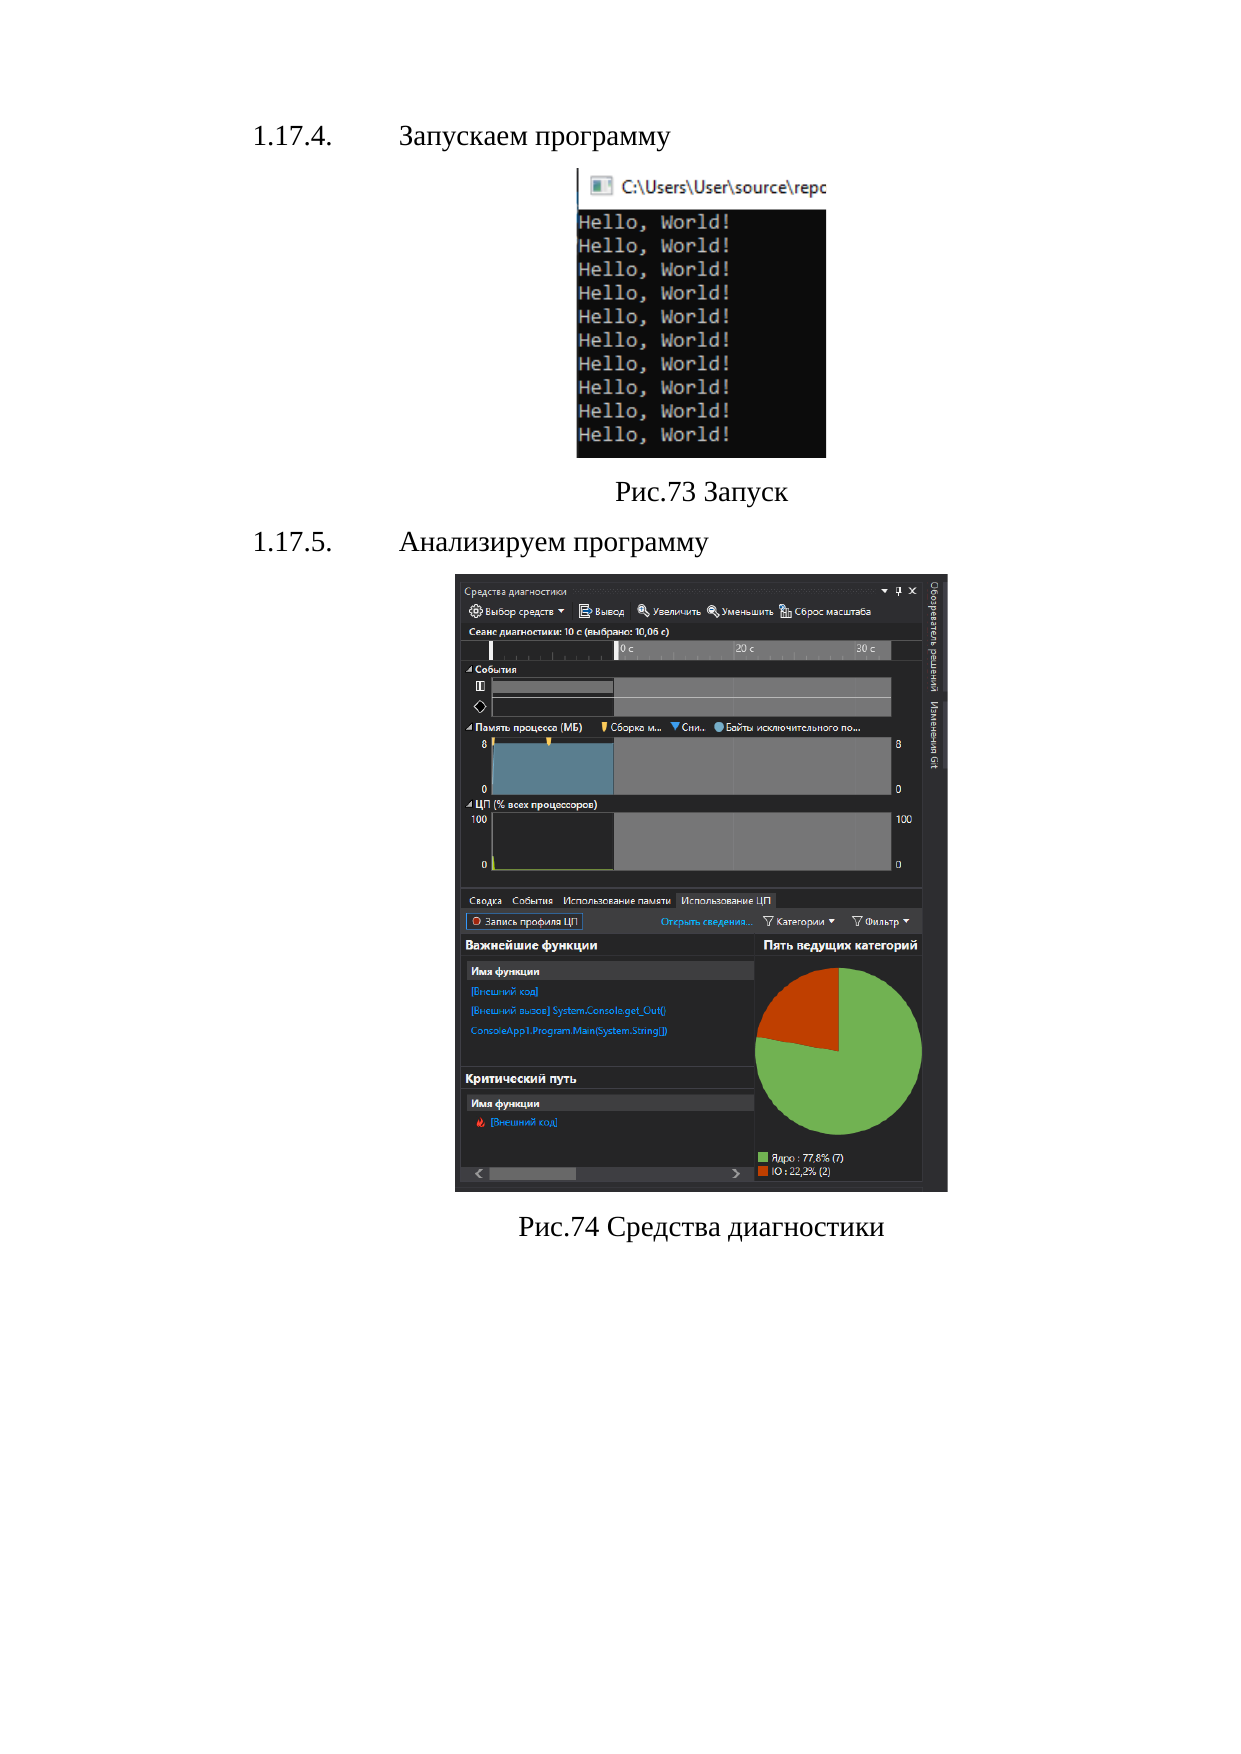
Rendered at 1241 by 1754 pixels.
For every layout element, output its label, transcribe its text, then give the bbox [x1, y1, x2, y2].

list Анализируем программу [252, 524, 1152, 558]
picture [455, 574, 948, 1192]
picture [576, 168, 827, 458]
list Запускаем программу [252, 118, 1152, 152]
list Рис.73 Запуск [177, 474, 1152, 507]
list Рис.74 Средства диагностики [177, 1209, 1152, 1242]
